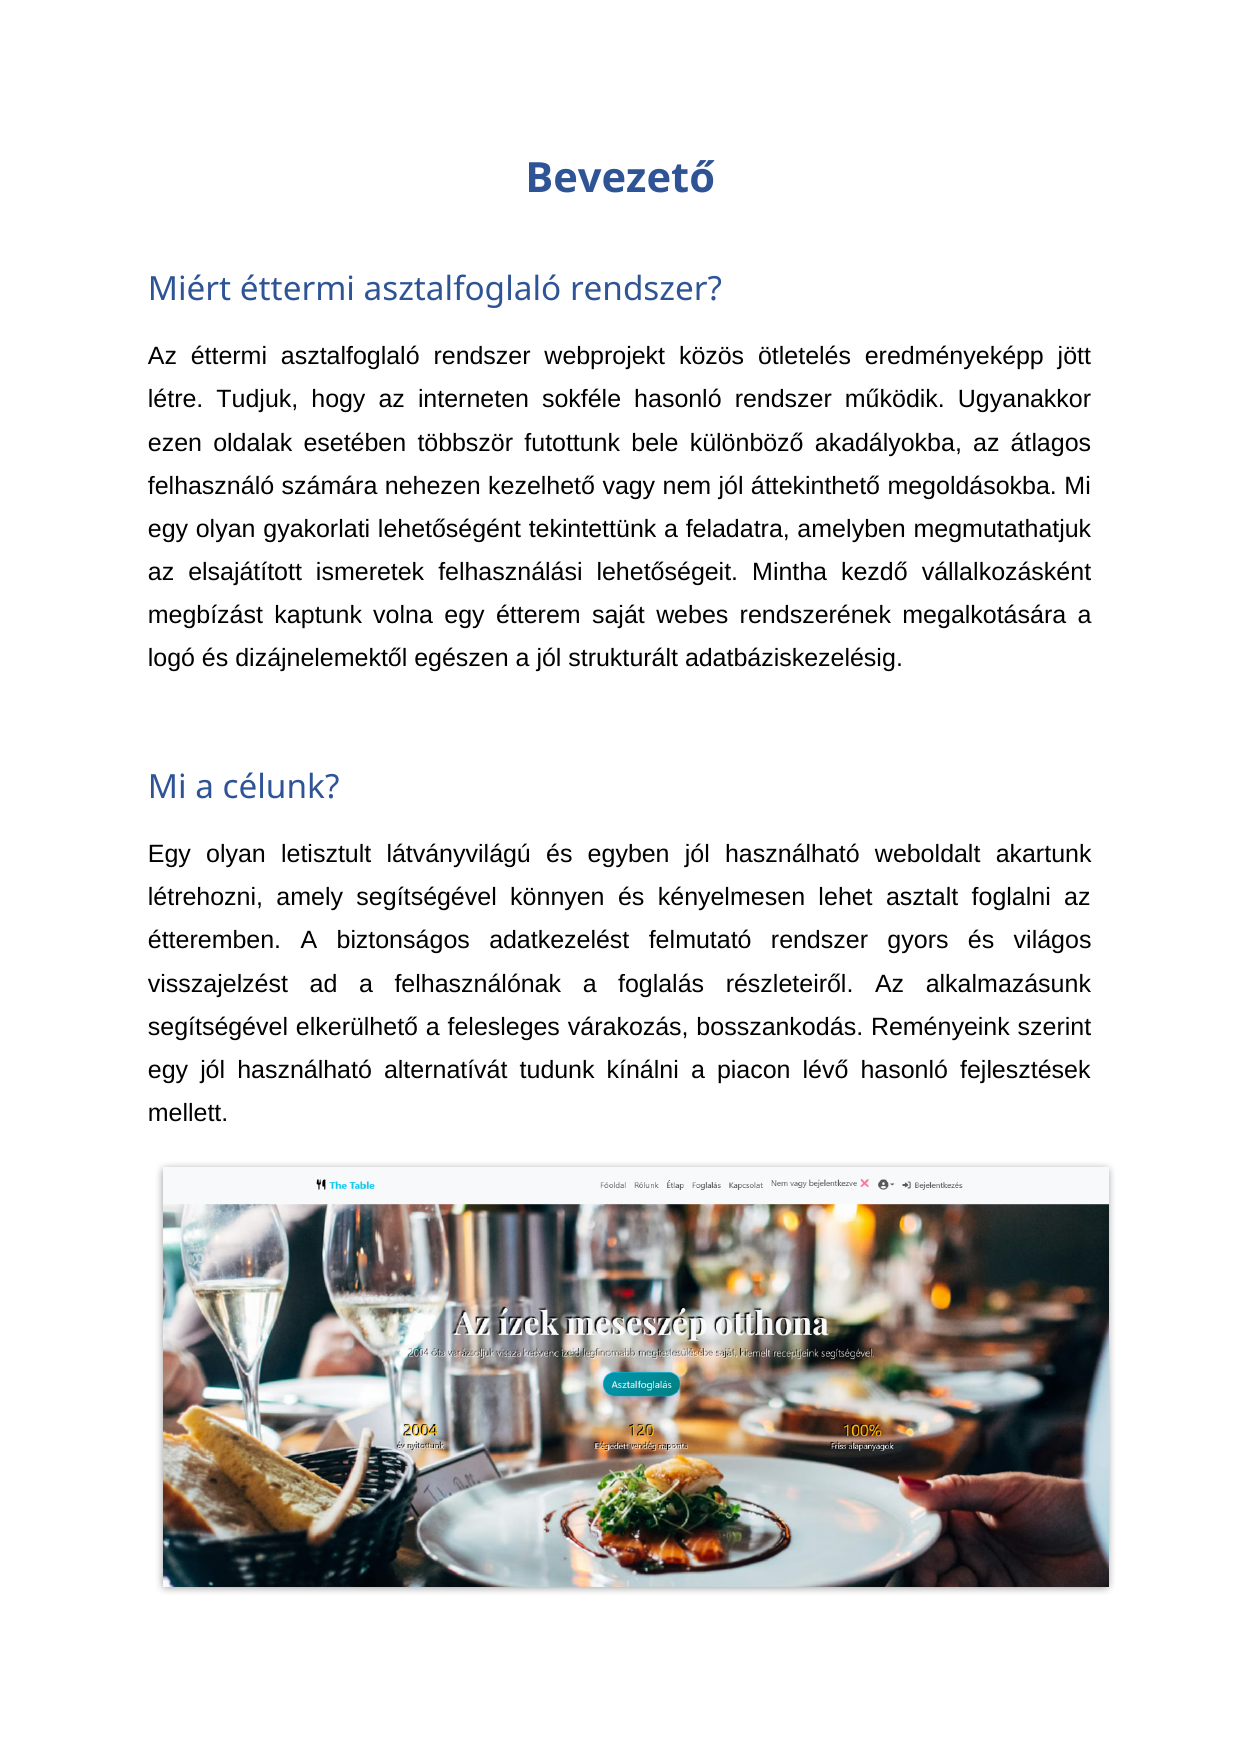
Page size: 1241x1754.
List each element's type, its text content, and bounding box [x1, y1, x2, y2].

text Egy olyan letisztult látványvilágú és egyben jól használható weboldalt akartunk létrehozni, amely segítségével könnyen és kényelmesen lehet asztalt foglalni az étteremben. A biztonságos adatkezelést felmutató rendszer gyors és világos visszajelzést ad a felhasználónak a foglalás részleteiről. Az alkalmazásunk segítségével elkerülhető a felesleges várakozás, bosszankodás. Reményeink szerint egy jól használható alternatívát tudunk kínálni a piacon lévő hasonló fejlesztések mellett. [148, 839, 1093, 1127]
picture [163, 1570, 174, 1587]
picture [163, 1167, 1109, 1587]
subtitle Miért éttermi asztalfoglaló rendszer? [148, 265, 1093, 310]
subtitle Mi a célunk? [148, 763, 1093, 808]
text Az éttermi asztalfoglaló rendszer webprojekt közös ötletelés eredményeképp jött létre. Tudjuk, hogy az interneten sokféle hasonló rendszer működik. Ugyanakkor ezen oldalak esetében többször futottunk bele különböző akadályokba, az átlagos felhasználó számára nehezen kezelhető vagy nem jól áttekinthető megoldásokba. Mi egy olyan gyakorlati lehetőségént tekintettünk a feladatra, amelyben megmutathatjuk az elsajátított ismeretek felhasználási lehetőségeit. Mintha kezdő vállalkozásként megbízást kaptunk volna egy étterem saját webes rendszerének megalkotására a logó és dizájnelemektől egészen a jól strukturált adatbáziskezelésig. [148, 341, 1093, 672]
subtitle Bevezető [148, 148, 1093, 204]
